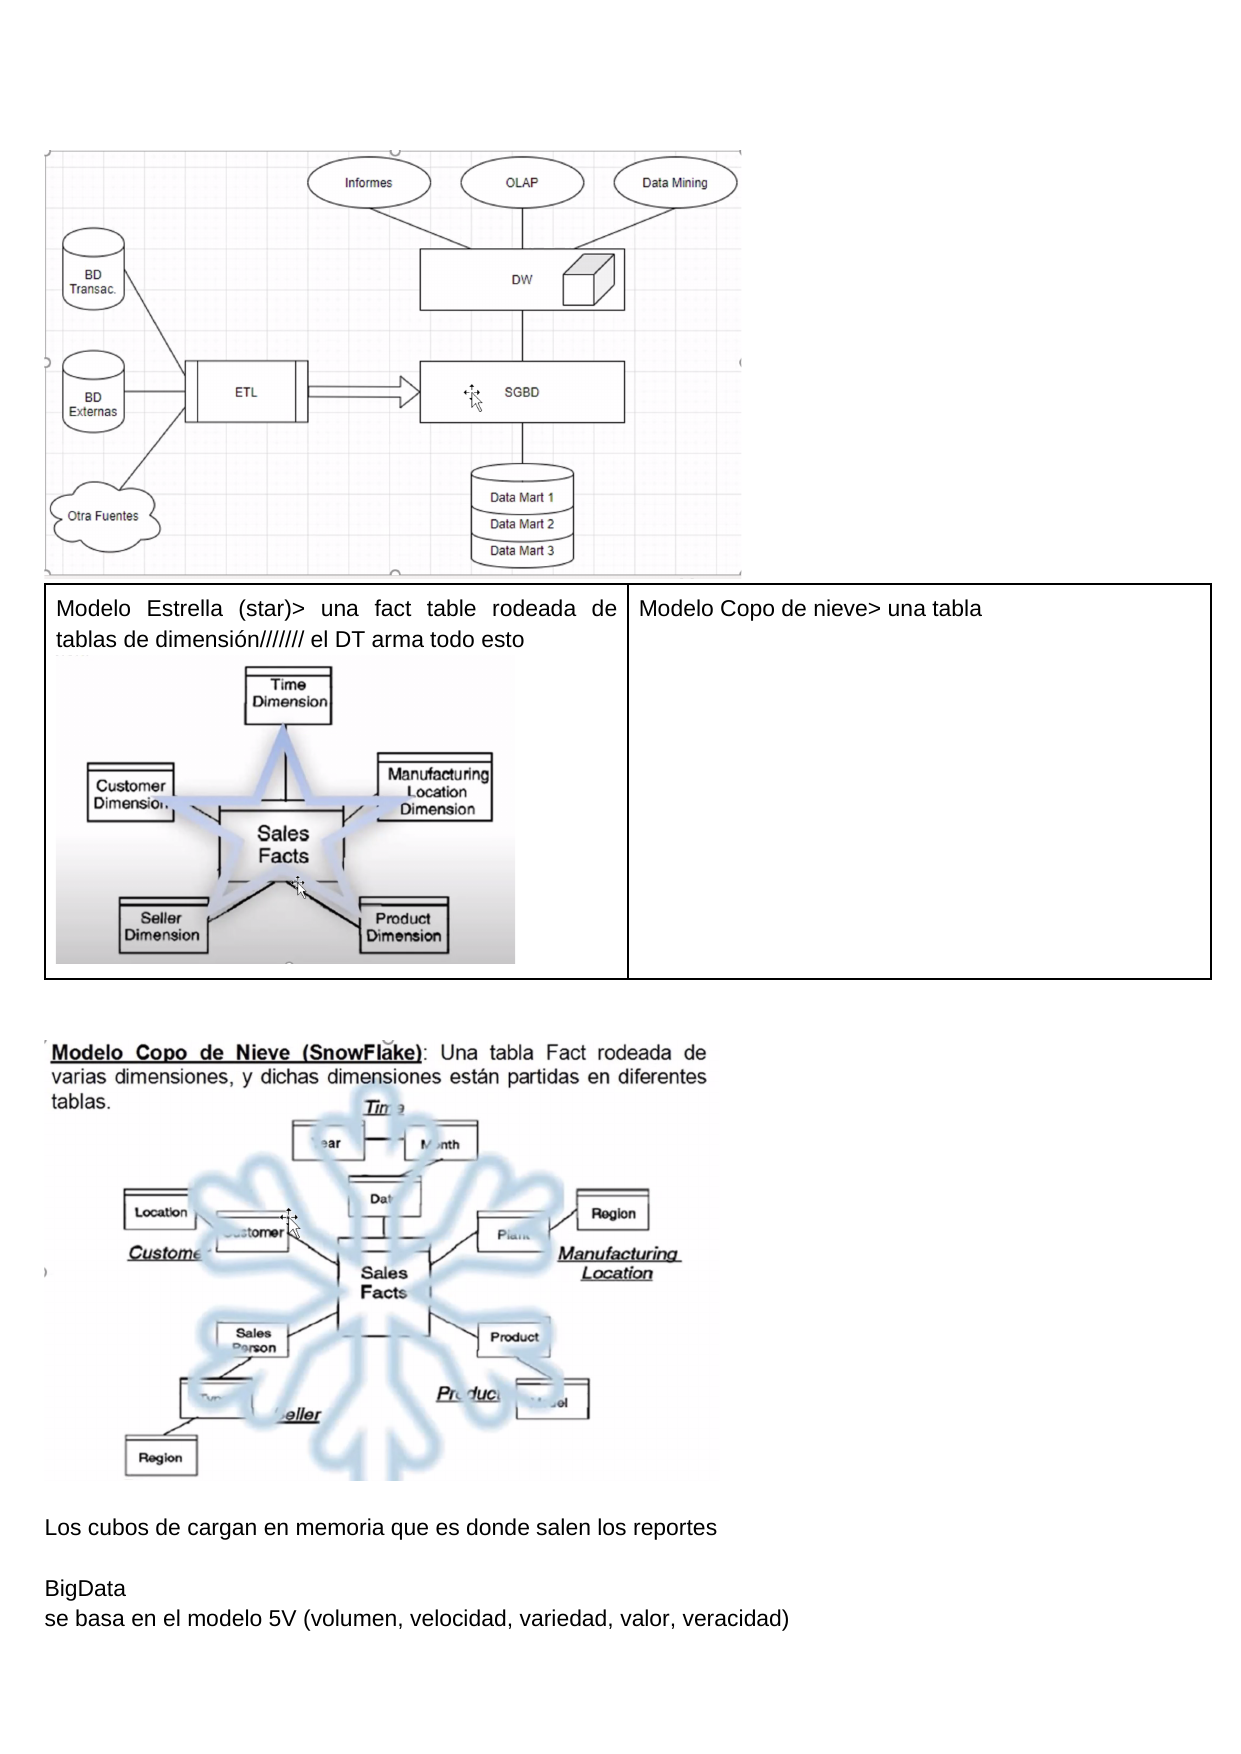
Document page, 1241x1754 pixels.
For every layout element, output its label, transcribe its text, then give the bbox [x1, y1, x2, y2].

picture [55, 655, 516, 964]
text Los cubos de cargan en memoria que es donde salen los reportes [44, 1514, 1210, 1541]
picture [44, 1040, 720, 1481]
table_header Modelo Copo de nieve> una tabla [629, 585, 1210, 978]
text BigData [44, 1575, 1210, 1601]
table_header Modelo Estrella (star)> una fact table rodeada de tablas de dimensión/////// el DT arma todo esto [46, 585, 627, 978]
text se basa en el modelo 5V (volumen, velocidad, variedad, valor, veracidad) [44, 1605, 1210, 1631]
picture [44, 150, 742, 579]
